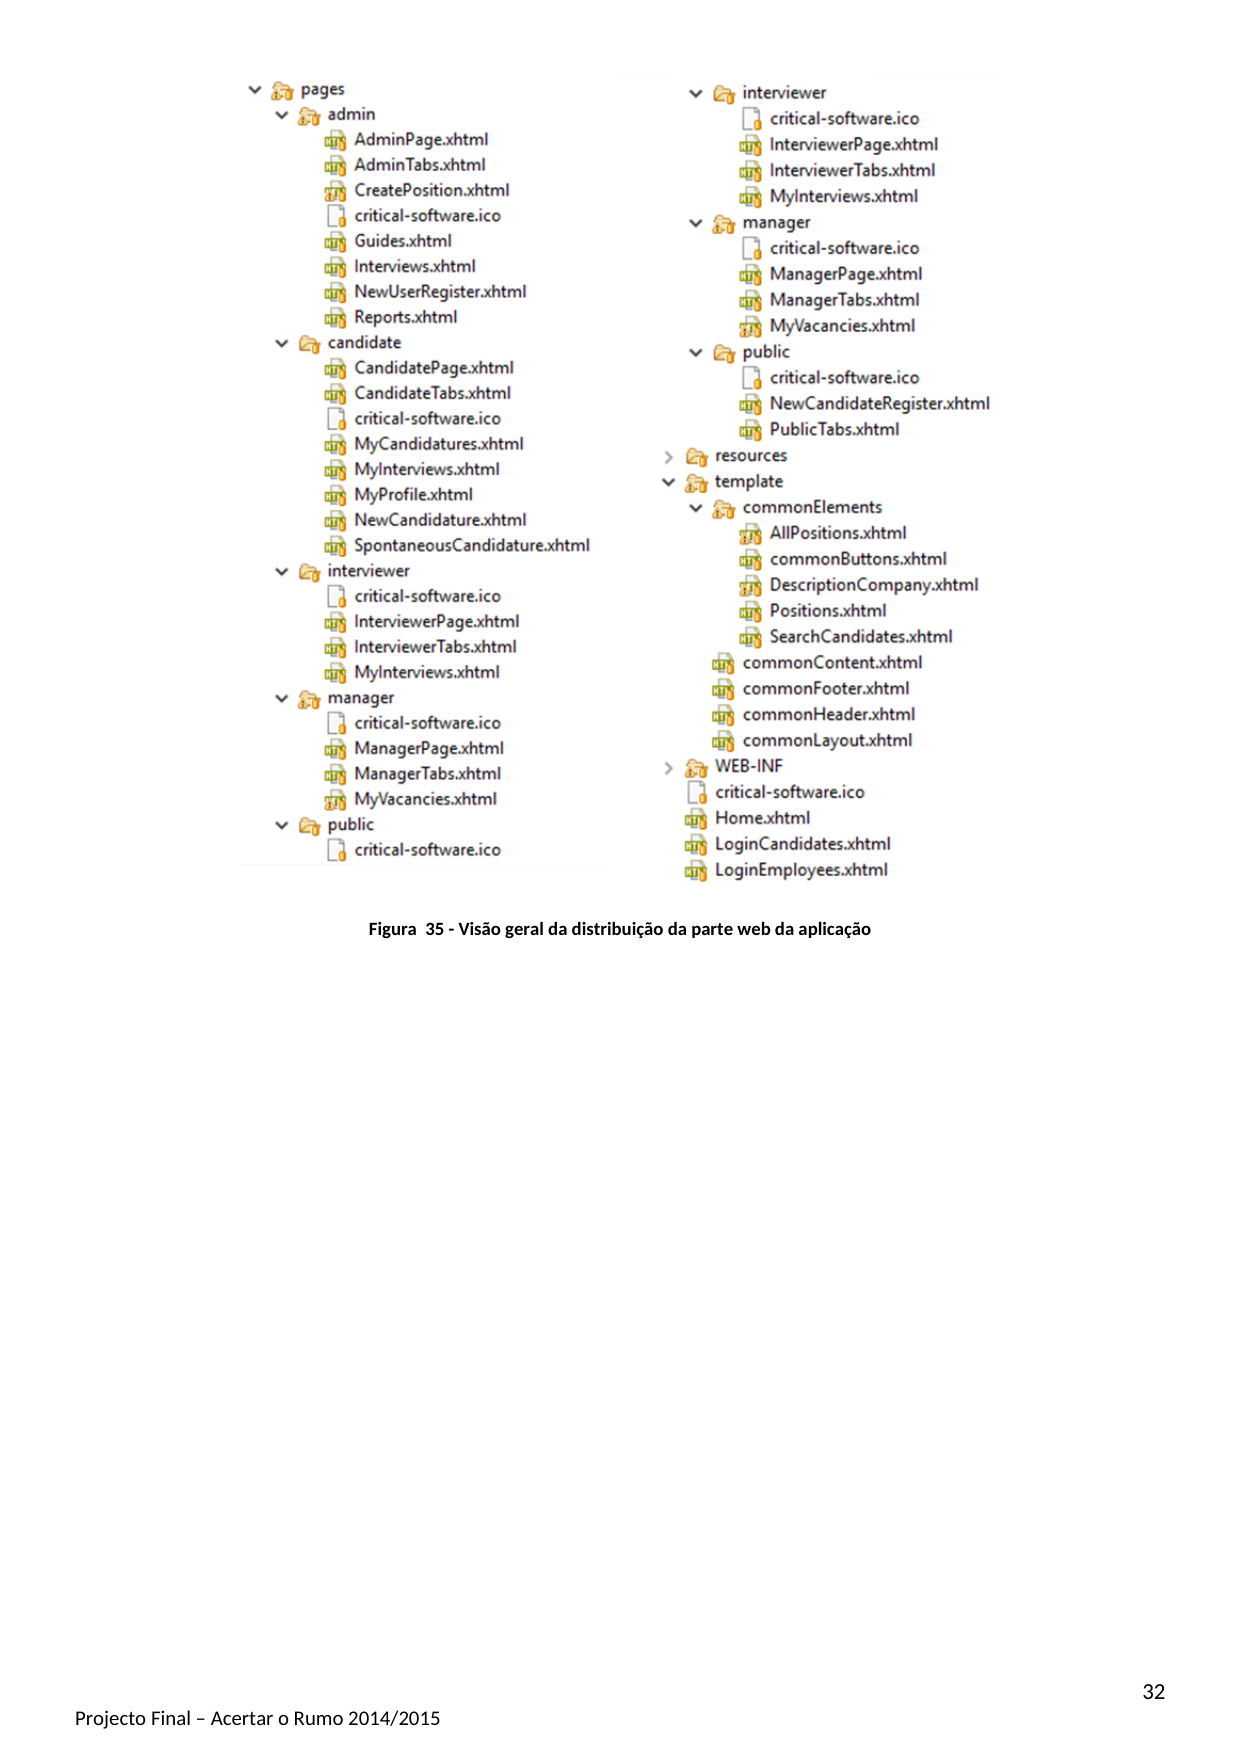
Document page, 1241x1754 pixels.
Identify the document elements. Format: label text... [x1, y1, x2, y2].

picture [238, 75, 1002, 893]
text Figura 35 - Visão geral da distribuição da parte web da aplicação [75, 917, 1165, 940]
